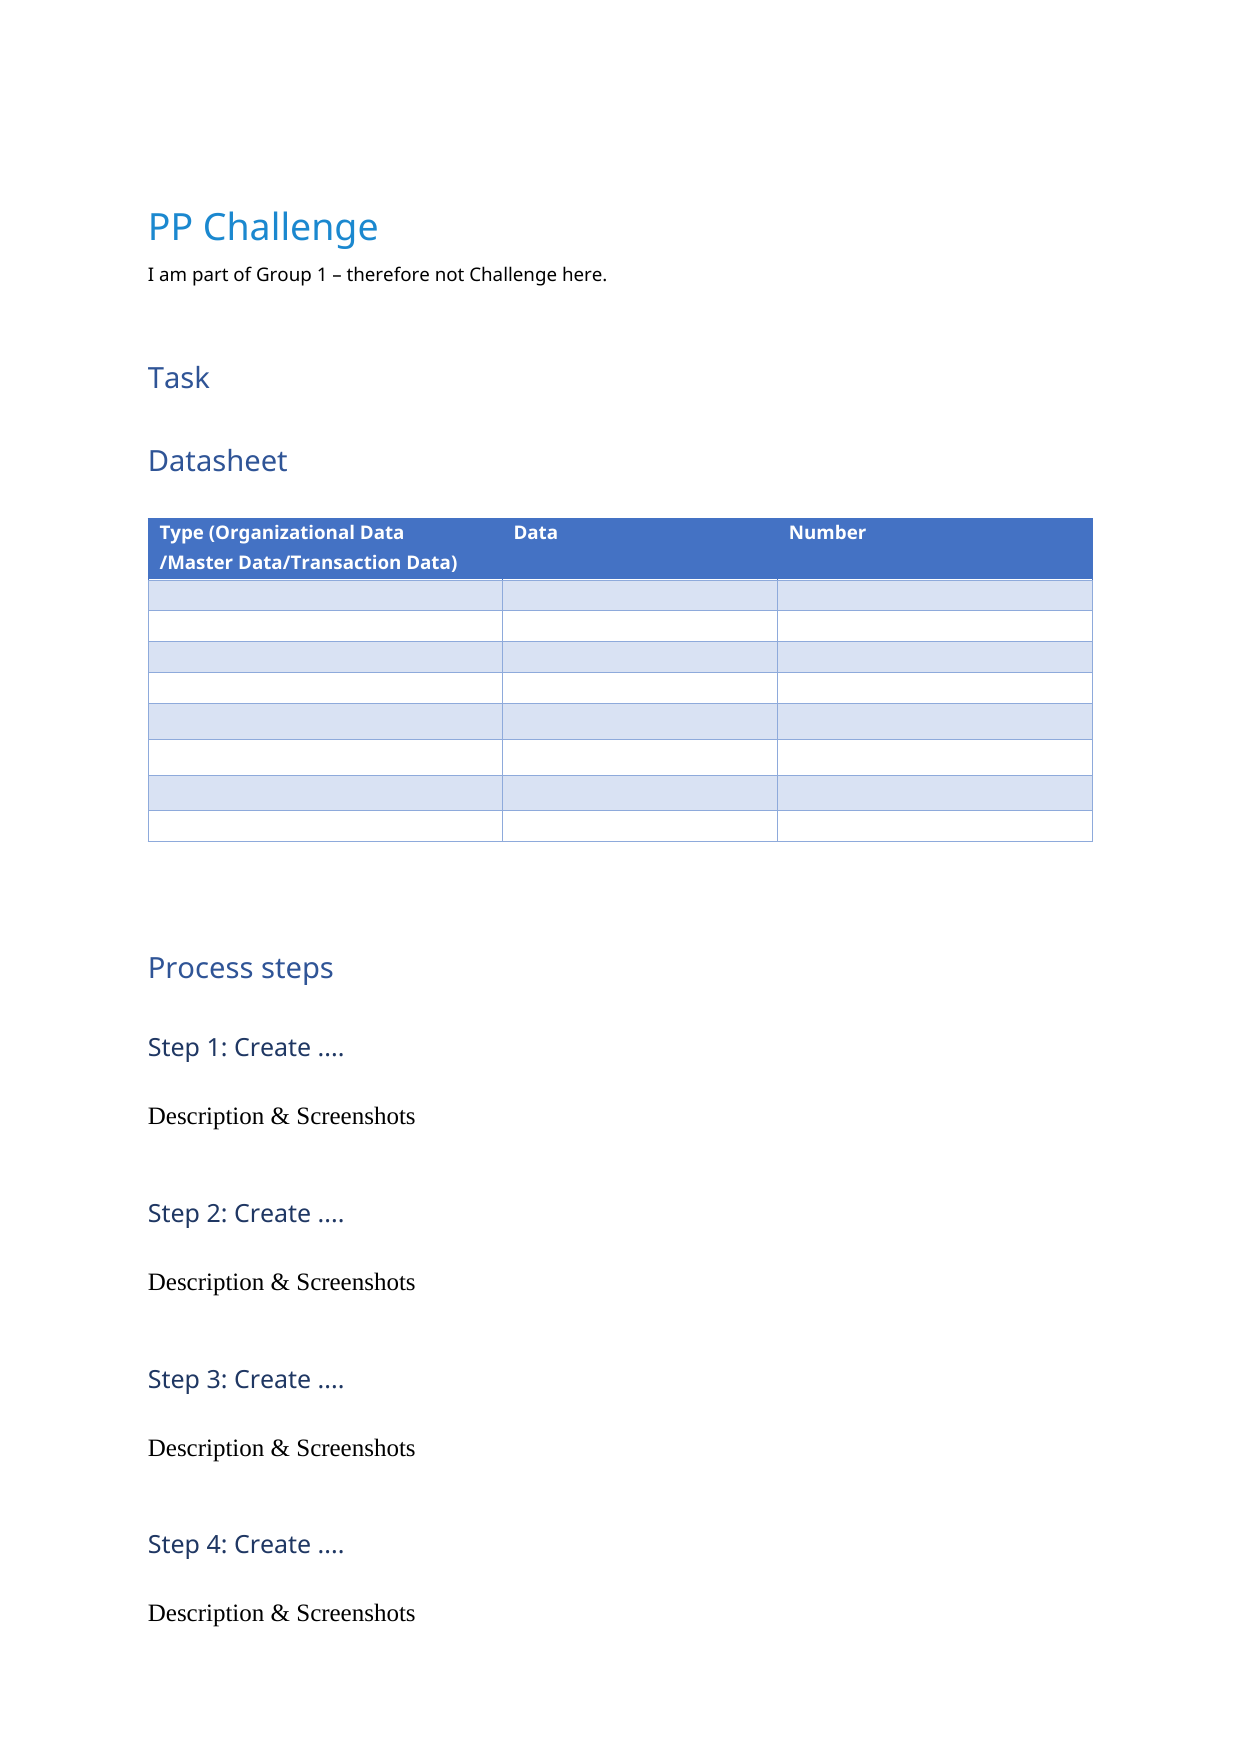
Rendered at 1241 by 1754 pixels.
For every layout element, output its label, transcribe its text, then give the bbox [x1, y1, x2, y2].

subtitle Step 4: Create .... [148, 1527, 1093, 1561]
text Description & Screenshots [148, 1101, 1093, 1130]
table_cell [503, 704, 777, 739]
subtitle Step 2: Create .... [148, 1196, 1093, 1230]
subtitle Step 1: Create .... [148, 1030, 1093, 1064]
table_header Type (Organizational Data /Master Data/Transaction Data) [149, 519, 502, 579]
table_cell [149, 581, 502, 610]
table_cell [778, 642, 1092, 672]
table_cell [149, 811, 502, 841]
subtitle Step 3: Create .... [148, 1361, 1093, 1395]
table_cell [778, 811, 1092, 841]
text Description & Screenshots [148, 1267, 1093, 1296]
table_cell [149, 673, 502, 703]
table_cell [149, 776, 502, 810]
table_cell [778, 740, 1092, 774]
table_cell [778, 673, 1092, 703]
subtitle PP Challenge [148, 200, 1093, 251]
text Description & Screenshots [148, 1598, 1093, 1627]
text I am part of Group 1 – therefore not Challenge here. [148, 261, 1093, 287]
table_cell [503, 776, 777, 810]
table_cell [778, 611, 1092, 641]
table_cell [778, 776, 1092, 810]
subtitle Task [148, 357, 1093, 397]
table_cell [149, 704, 502, 739]
table_cell [503, 673, 777, 703]
table_cell [149, 642, 502, 672]
subtitle Datasheet [148, 440, 1093, 479]
table_cell [503, 581, 777, 610]
table_cell [503, 642, 777, 672]
table_cell [149, 611, 502, 641]
table_cell [149, 740, 502, 774]
subtitle Process steps [148, 948, 1093, 987]
table_cell [503, 811, 777, 841]
table_cell [503, 740, 777, 774]
text Description & Screenshots [148, 1433, 1093, 1461]
table_cell [503, 611, 777, 641]
table_header Number [778, 519, 1092, 579]
table_cell [778, 581, 1092, 610]
table_header Data [503, 519, 777, 579]
table_cell [778, 704, 1092, 739]
